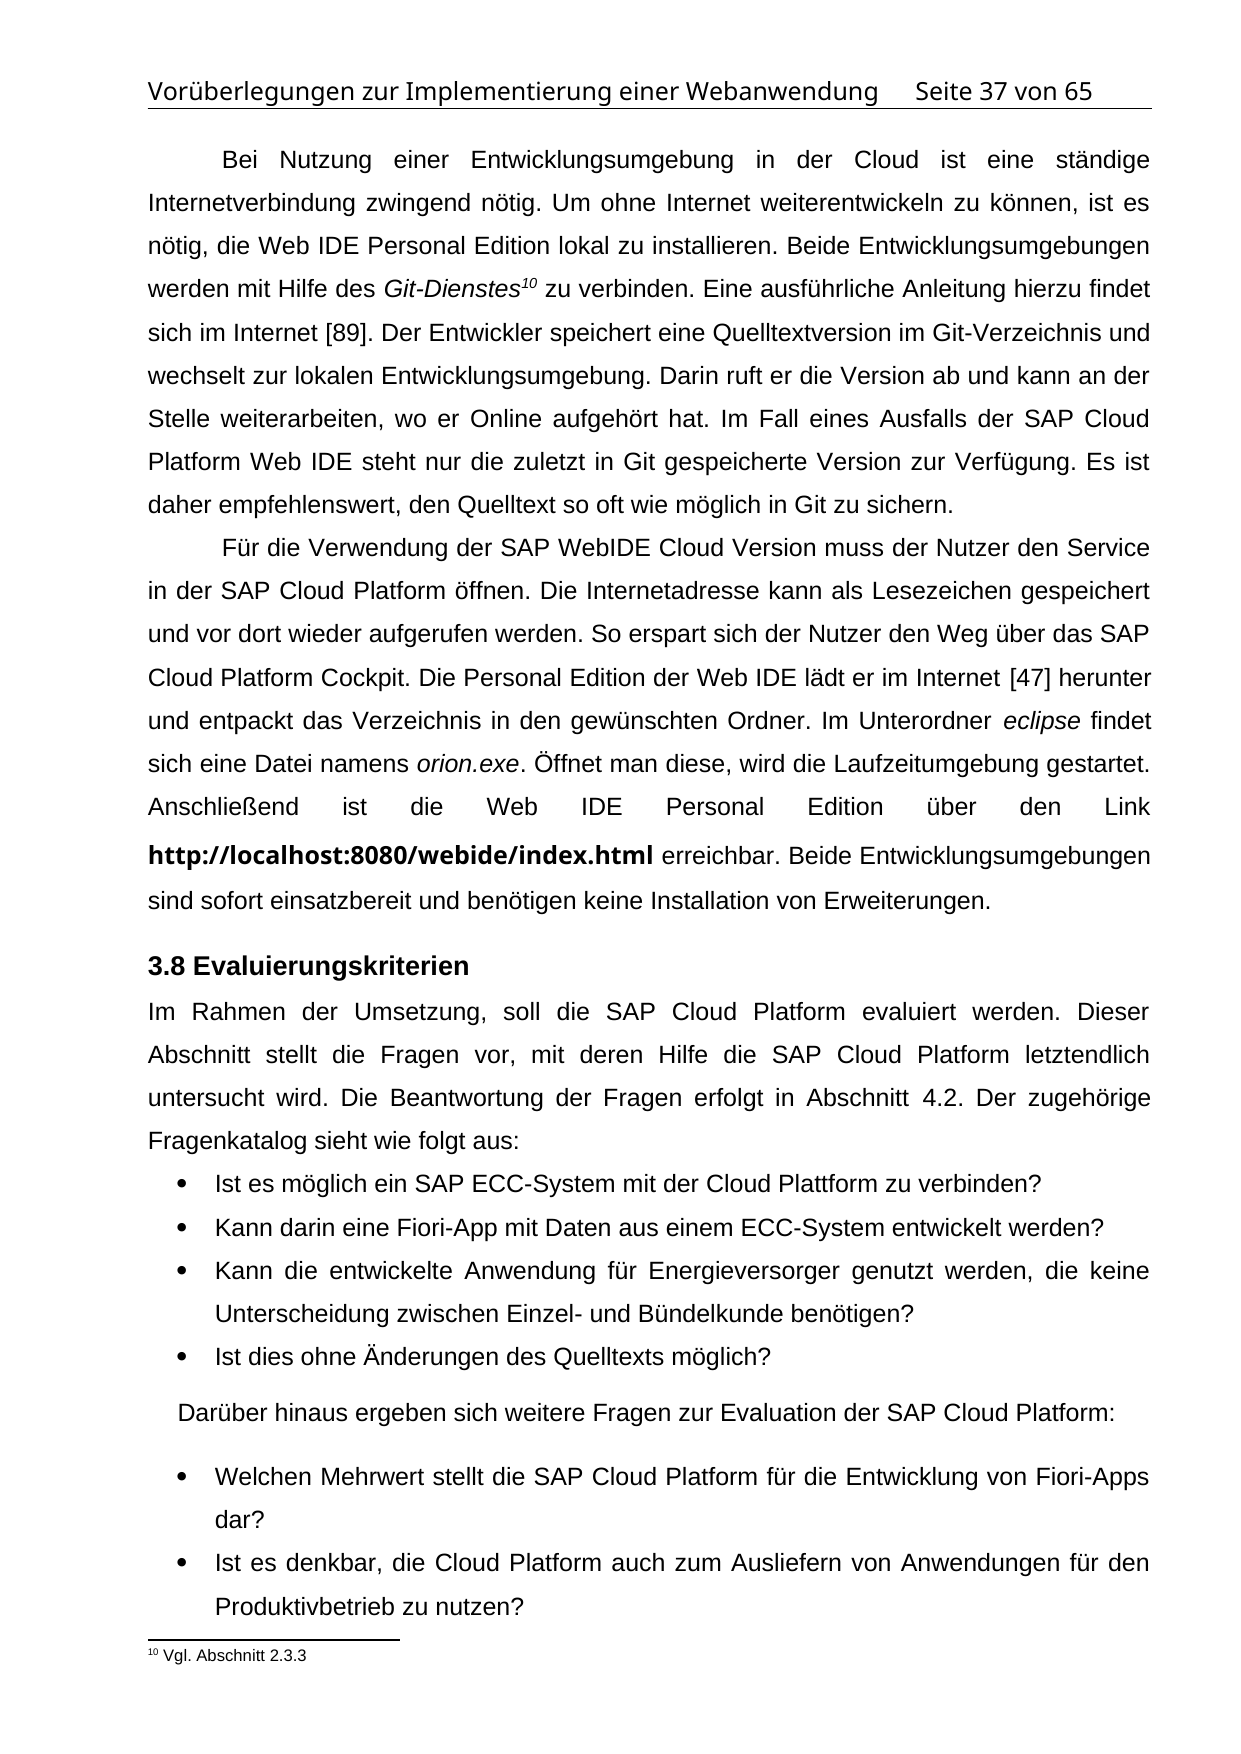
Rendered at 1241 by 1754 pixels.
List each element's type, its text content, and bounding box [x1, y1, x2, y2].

text Bei Nutzung einer Entwicklungsumgebung in der Cloud ist eine ständige Internetverbindung zwingend nötig. Um ohne Internet weiterentwickeln zu können, ist es nötig, die Web IDE Personal Edition lokal zu installieren. Beide Entwicklungsumgebungen werden mit Hilfe des Git-Dienstes zu verbinden. Eine ausführliche Anleitung hierzu findet sich im Internet . Der Entwickler speichert eine Quelltextversion im Git-Verzeichnis und wechselt zur lokalen Entwicklungsumgebung. Darin ruft er die Version ab und kann an der Stelle weiterarbeiten, wo er Online aufgehört hat. Im Fall eines Ausfalls der SAP Cloud Platform Web IDE steht nur die zuletzt in Git gespeicherte Version zur Verfügung. Es ist daher empfehlenswert, den Quelltext so oft wie möglich in Git zu sichern. [148, 145, 1152, 519]
text Im Rahmen der Umsetzung, soll die SAP Cloud Platform evaluiert werden. Dieser Abschnitt stellt die Fragen vor, mit deren Hilfe die SAP Cloud Platform letztendlich untersucht wird. Die Beantwortung der Fragen erfolgt in Abschnitt 4.2. Der zugehörige Fragenkatalog sieht wie folgt aus: [148, 997, 1152, 1155]
list Ist es denkbar, die Cloud Platform auch zum Ausliefern von Anwendungen für den Produktivbetrieb zu nutzen? [177, 1548, 1152, 1620]
list Kann die entwickelte Anwendung für Energieversorger genutzt werden, die keine Unterscheidung zwischen Einzel- und Bündelkunde benötigen? [177, 1256, 1152, 1328]
list Ist dies ohne Änderungen des Quelltexts möglich? [177, 1342, 1152, 1371]
text Darüber hinaus ergeben sich weitere Fragen zur Evaluation der SAP Cloud Platform: [177, 1398, 1152, 1427]
list Welchen Mehrwert stellt die SAP Cloud Platform für die Entwicklung von Fiori-Apps dar? [177, 1462, 1152, 1534]
list Kann darin eine Fiori-App mit Daten aus einem ECC-System entwickelt werden? [177, 1213, 1152, 1242]
text Für die Verwendung der SAP WebIDE Cloud Version muss der Nutzer den Service in der SAP Cloud Platform öffnen. Die Internetadresse kann als Lesezeichen gespeichert und vor dort wieder aufgerufen werden. So erspart sich der Nutzer den Weg über das SAP Cloud Platform Cockpit. Die Personal Edition der Web IDE lädt er im Internet herunter und entpackt das Verzeichnis in den gewünschten Ordner. Im Unterordner eclipse findet sich eine Datei namens orion.exe. Öffnet man diese, wird die Laufzeitumgebung gestartet. Anschließend ist die Web IDE Personal Edition über den Link http://localhost:8080/webide/index.html erreichbar. Beide Entwicklungsumgebungen sind sofort einsatzbereit und benötigen keine Installation von Erweiterungen. [148, 533, 1152, 915]
list Ist es möglich ein SAP ECC-System mit der Cloud Plattform zu verbinden? [177, 1169, 1152, 1198]
subtitle Evaluierungskriterien [148, 950, 1152, 981]
